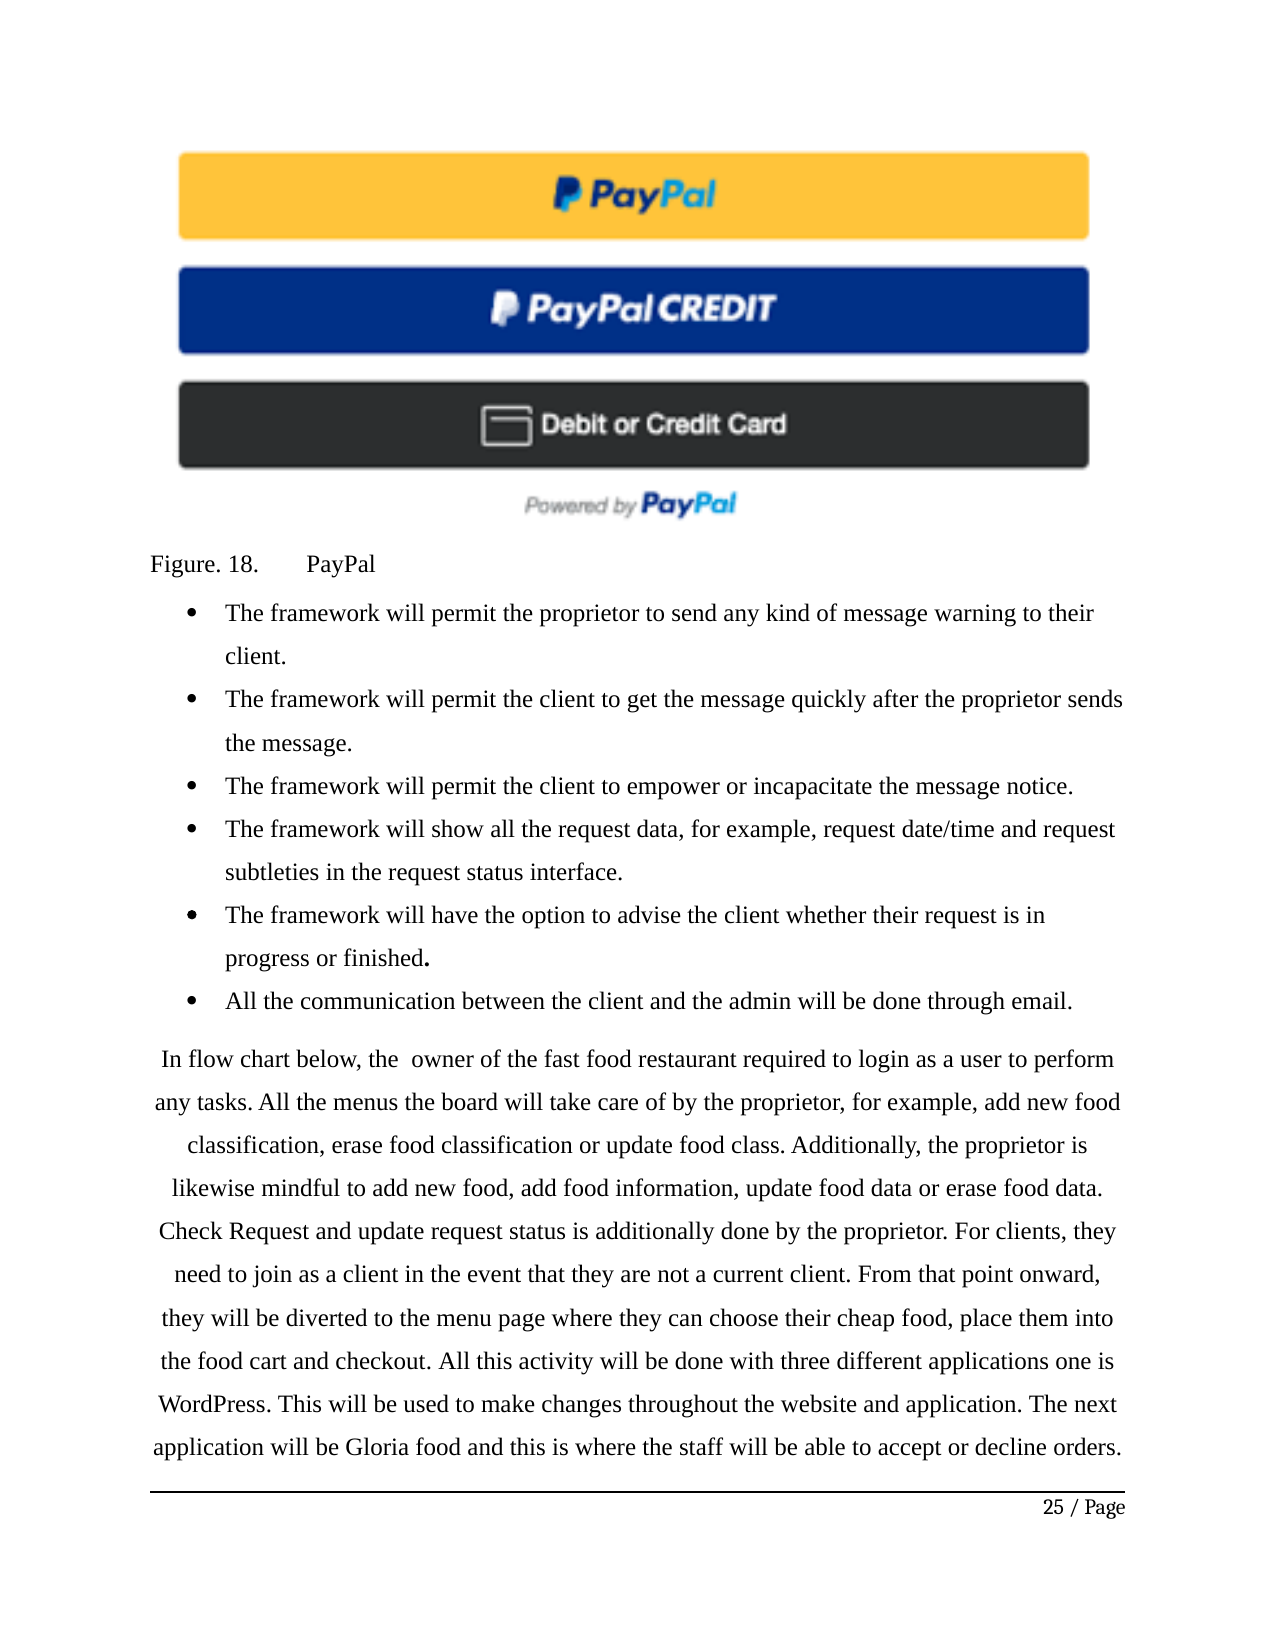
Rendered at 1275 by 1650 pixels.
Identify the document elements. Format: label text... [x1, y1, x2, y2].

list The framework will have the option to advise the client whether their request is in progress or finished. [187, 900, 1125, 972]
list All the communication between the client and the admin will be done through email. [187, 986, 1125, 1015]
picture [172, 150, 1103, 524]
list The framework will permit the client to get the message quickly after the proprietor sends the message. [187, 684, 1125, 756]
list The framework will show all the request data, for example, request date/time and request subtleties in the request status interface. [187, 814, 1125, 886]
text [150, 1044, 1125, 1461]
list The framework will permit the proprietor to send any kind of message warning to their client. [187, 598, 1125, 670]
text PayPal [150, 549, 1125, 577]
list The framework will permit the client to empower or incapacitate the message notice. [187, 771, 1125, 799]
